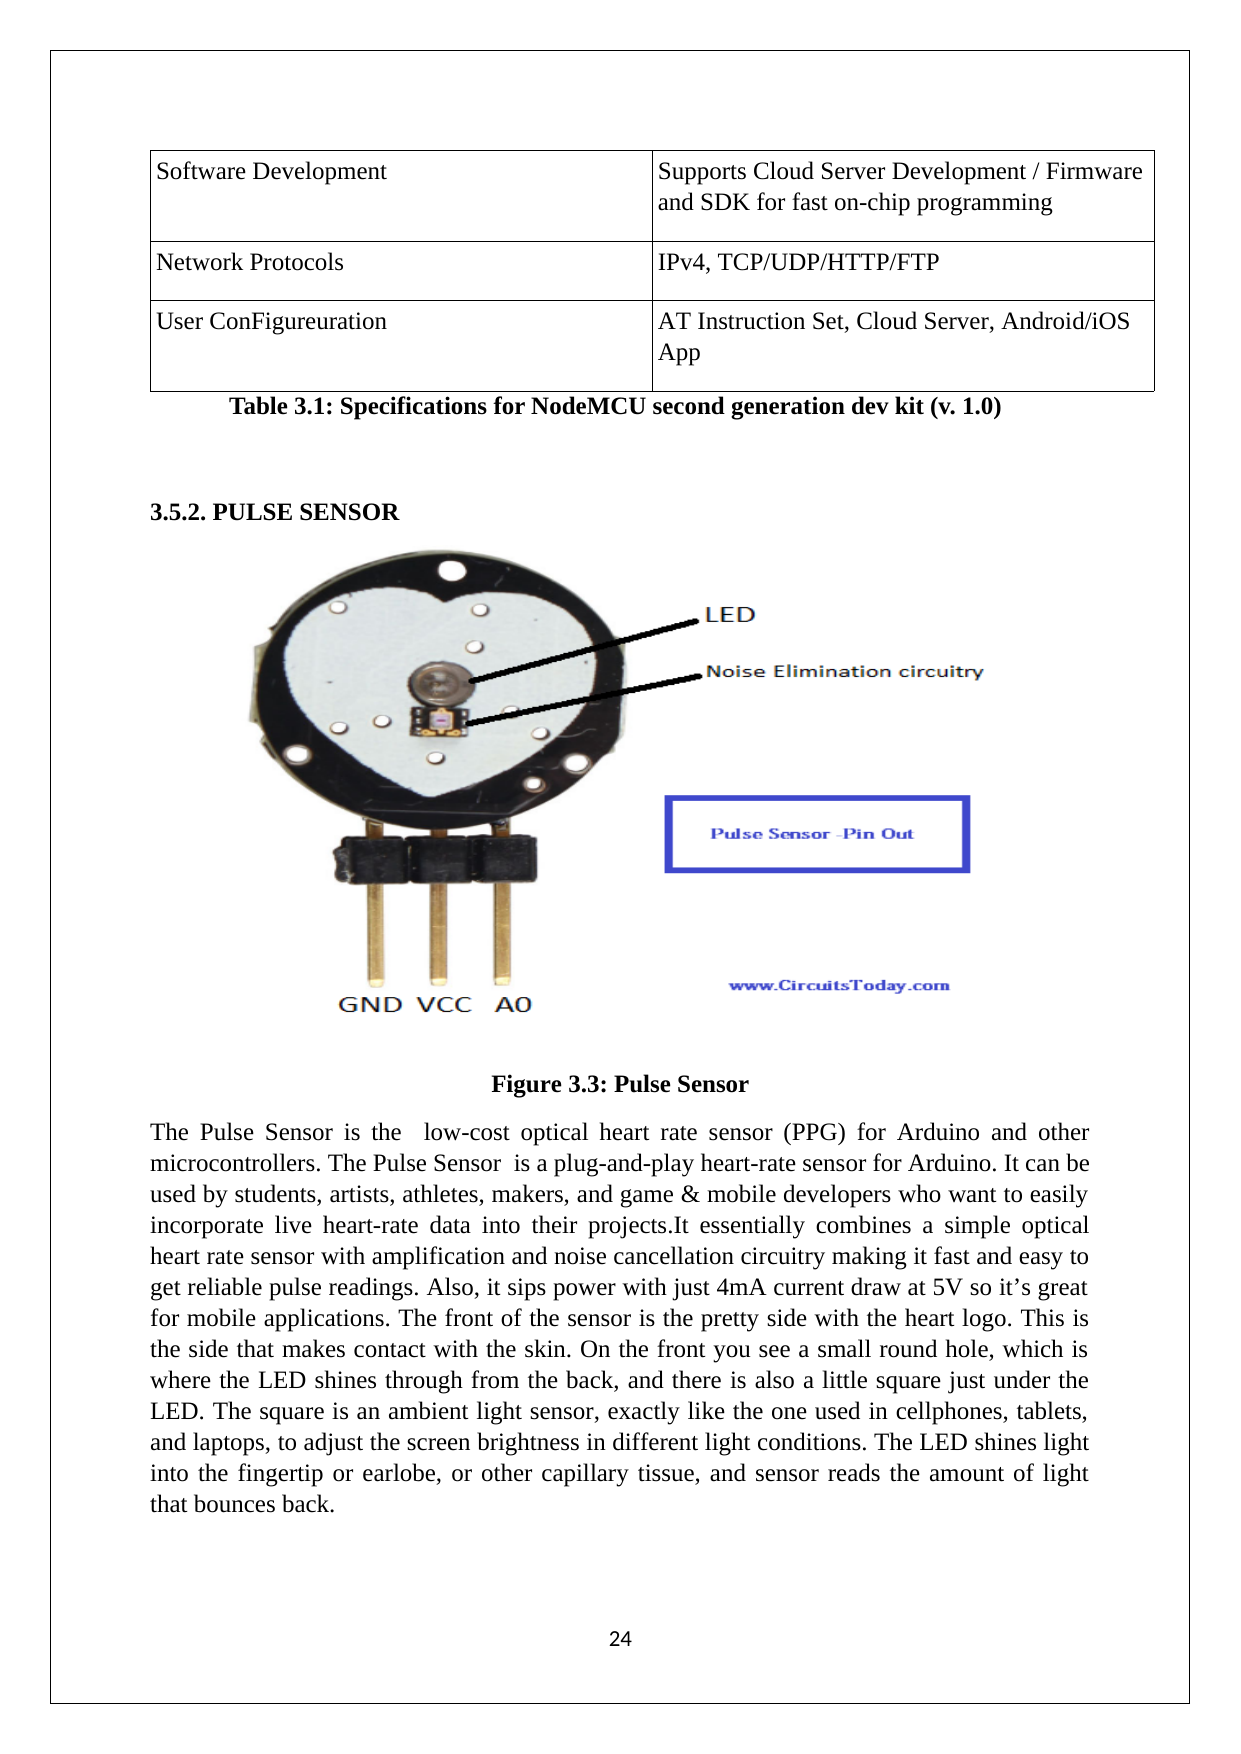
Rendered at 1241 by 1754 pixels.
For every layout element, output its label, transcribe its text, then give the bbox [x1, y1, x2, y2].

text 3.5.2. PULSE SENSOR [150, 497, 1090, 525]
text Figure 3.3: Pulse Sensor [150, 1069, 1090, 1098]
table_cell AT Instruction Set, Cloud Server, Android/iOS App [653, 301, 1154, 391]
text The Pulse Sensor is the low-cost optical heart rate sensor (PPG) for Arduino and other microcontrollers. The Pulse Sensor is a plug-and-play heart-rate sensor for Arduino. It can be used by students, artists, athletes, makers, and game & mobile developers who want to easily incorporate live heart-rate data into their projects.It essentially combines a simple optical heart rate sensor with amplification and noise cancellation circuitry making it fast and easy to get reliable pulse readings. Also, it sips power with just 4mA current draw at 5V so it’s great for mobile applications. The front of the sensor is the pretty side with the heart logo. This is the side that makes contact with the skin. On the front you see a small round hole, which is where the LED shines through from the back, and there is also a little square just under the LED. The square is an ambient light sensor, exactly like the one used in cellphones, tablets, and laptops, to adjust the screen brightness in different light conditions. The LED shines light into the fingertip or earlobe, or other capillary tissue, and sensor reads the amount of light that bounces back. [150, 1117, 1090, 1518]
table_cell Supports Cloud Server Development / Firmware and SDK for fast on-chip programming [653, 151, 1154, 241]
table_cell Network Protocols [151, 242, 652, 300]
subtitle Table 3.1: Specifications for NodeMCU second generation dev kit (v. 1.0) [150, 392, 1074, 420]
table_cell IPv4, TCP/UDP/HTTP/FTP [653, 242, 1154, 300]
picture [240, 544, 1000, 1027]
table_cell User ConFigureuration [151, 301, 652, 391]
table_cell Software Development [151, 151, 652, 241]
